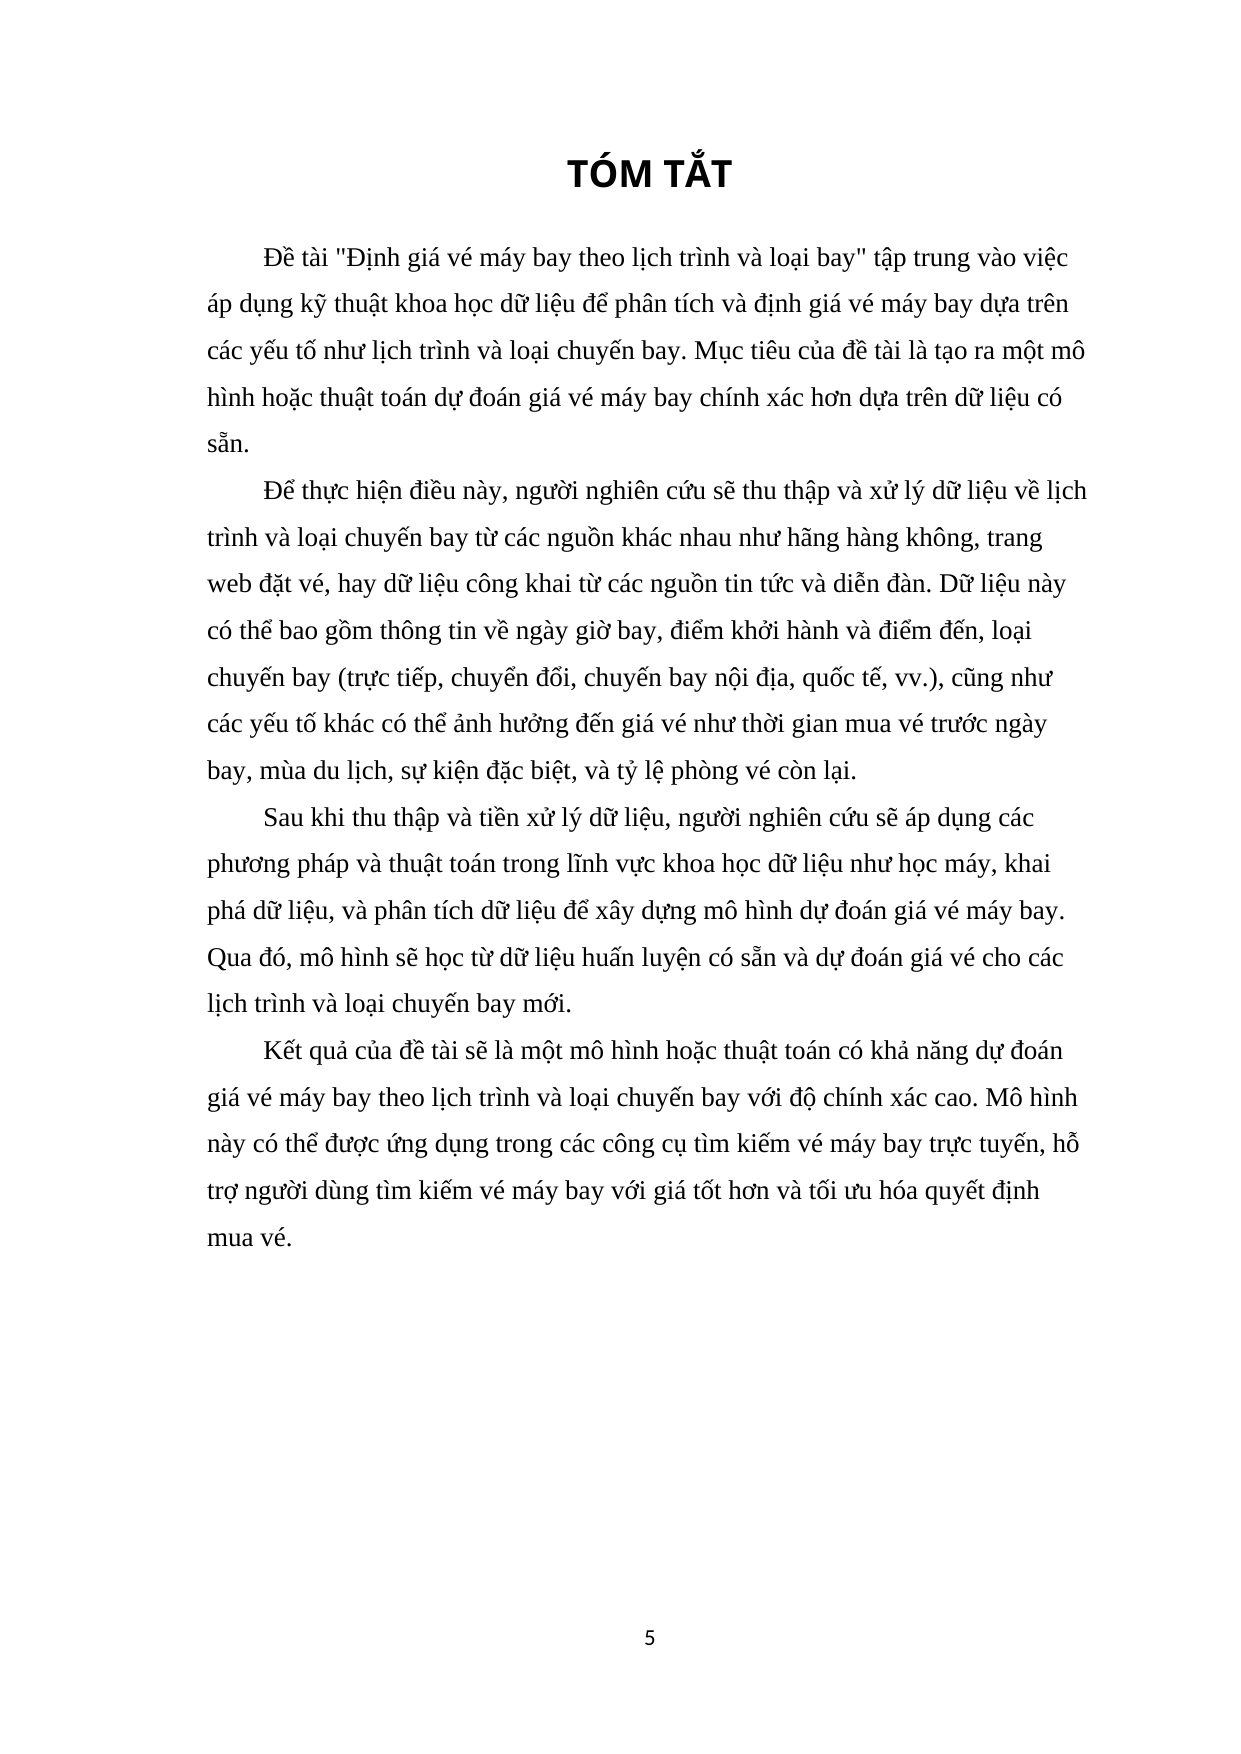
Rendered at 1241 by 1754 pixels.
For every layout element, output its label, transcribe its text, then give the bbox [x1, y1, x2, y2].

text Đề tài "Định giá vé máy bay theo lịch trình và loại bay" tập trung vào việc áp dụng kỹ thuật khoa học dữ liệu để phân tích và định giá vé máy bay dựa trên các yếu tố như lịch trình và loại chuyến bay. Mục tiêu của đề tài là tạo ra một mô hình hoặc thuật toán dự đoán giá vé máy bay chính xác hơn dựa trên dữ liệu có sẵn. [207, 241, 1092, 459]
text Sau khi thu thập và tiền xử lý dữ liệu, người nghiên cứu sẽ áp dụng các phương pháp và thuật toán trong lĩnh vực khoa học dữ liệu như học máy, khai phá dữ liệu, và phân tích dữ liệu để xây dựng mô hình dự đoán giá vé máy bay. Qua đó, mô hình sẽ học từ dữ liệu huấn luyện có sẵn và dự đoán giá vé cho các lịch trình và loại chuyến bay mới. [207, 801, 1092, 1019]
text TÓM TẮT [207, 148, 1092, 199]
text Kết quả của đề tài sẽ là một mô hình hoặc thuật toán có khả năng dự đoán giá vé máy bay theo lịch trình và loại chuyến bay với độ chính xác cao. Mô hình này có thể được ứng dụng trong các công cụ tìm kiếm vé máy bay trực tuyến, hỗ trợ người dùng tìm kiếm vé máy bay với giá tốt hơn và tối ưu hóa quyết định mua vé. [207, 1034, 1092, 1252]
text Để thực hiện điều này, người nghiên cứu sẽ thu thập và xử lý dữ liệu về lịch trình và loại chuyến bay từ các nguồn khác nhau như hãng hàng không, trang web đặt vé, hay dữ liệu công khai từ các nguồn tin tức và diễn đàn. Dữ liệu này có thể bao gồm thông tin về ngày giờ bay, điểm khởi hành và điểm đến, loại chuyến bay (trực tiếp, chuyển đổi, chuyến bay nội địa, quốc tế, vv.), cũng như các yếu tố khác có thể ảnh hưởng đến giá vé như thời gian mua vé trước ngày bay, mùa du lịch, sự kiện đặc biệt, và tỷ lệ phòng vé còn lại. [207, 474, 1092, 785]
